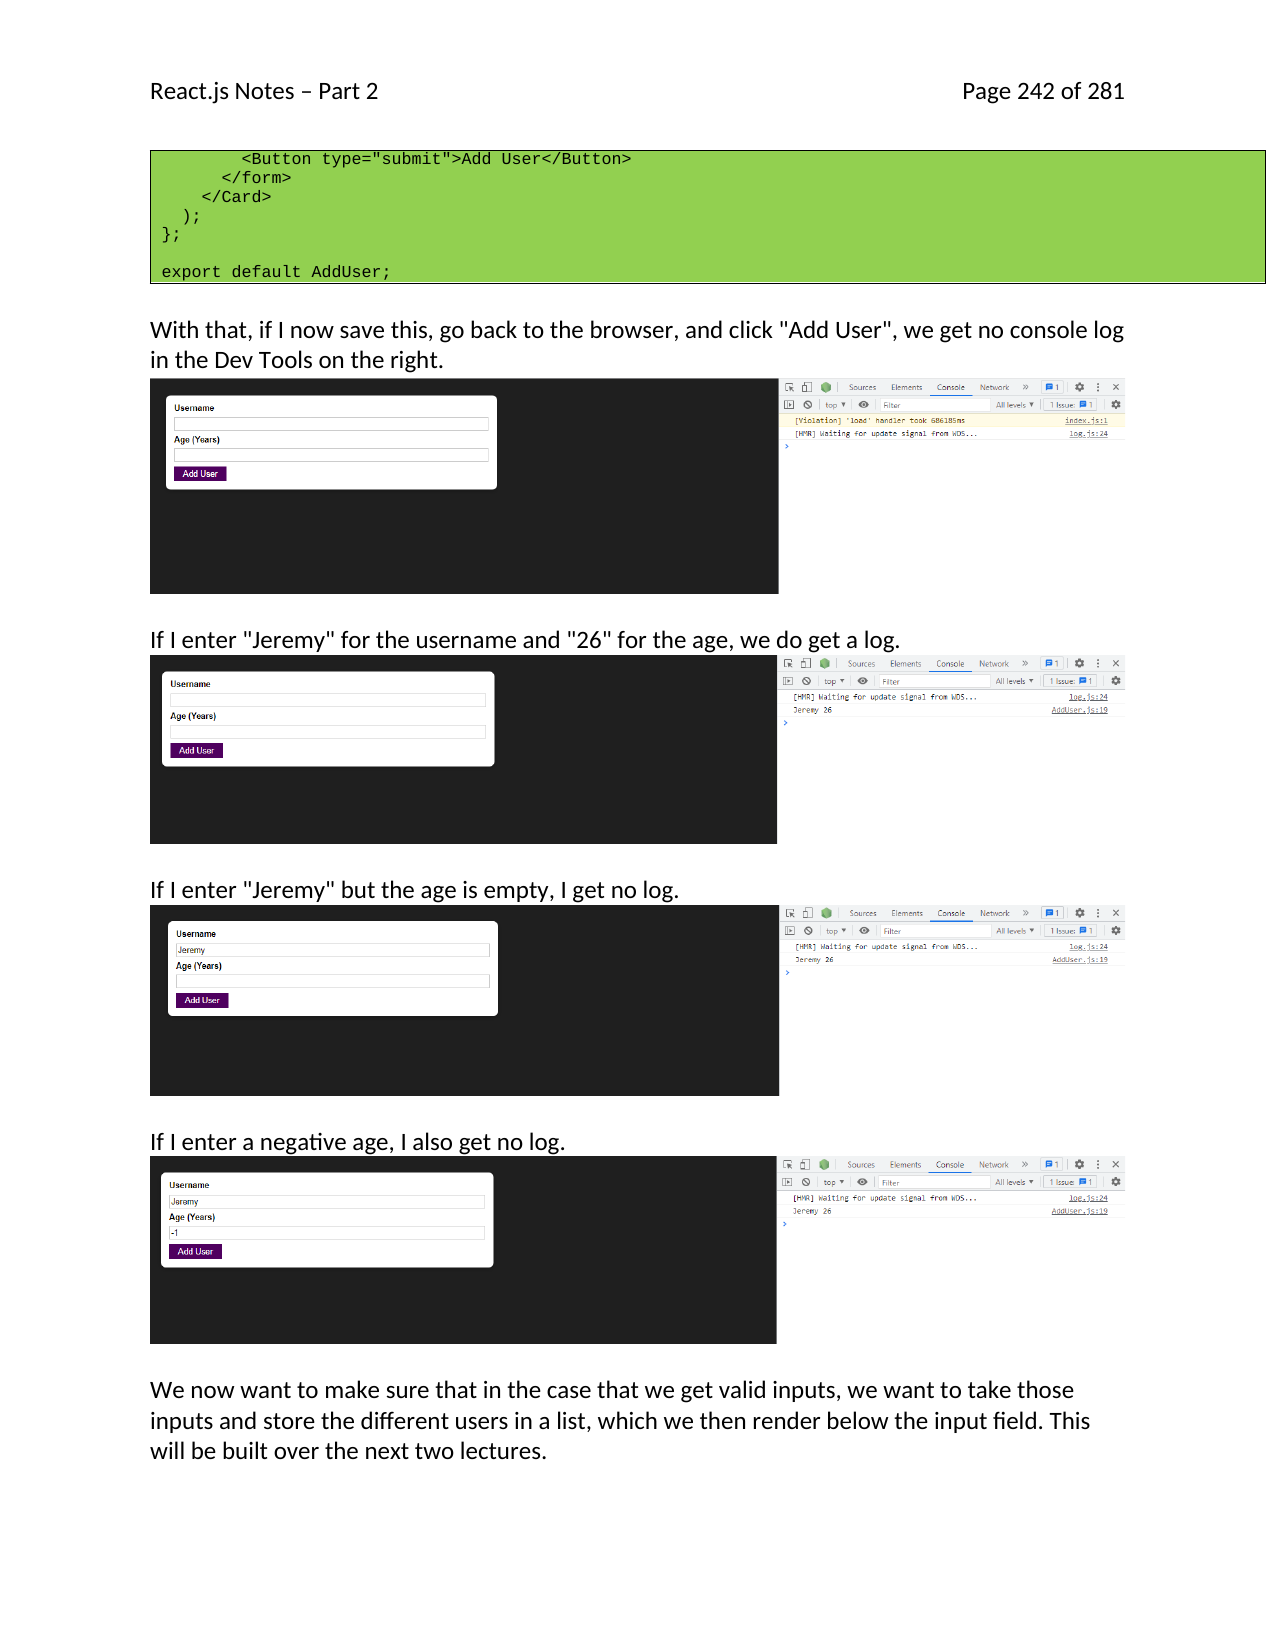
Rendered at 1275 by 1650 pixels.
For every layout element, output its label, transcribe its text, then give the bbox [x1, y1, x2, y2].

text If I enter "Jeremy" but the age is empty, I get no log. [150, 874, 1125, 905]
text If I enter "Jeremy" for the username and "26" for the age, we do get a log. [150, 624, 1125, 655]
picture [150, 1156, 1125, 1344]
picture [150, 905, 1125, 1096]
picture [150, 655, 1125, 844]
text With that, if I now save this, go back to the browser, and click "Add User", we get no console log in the Dev Tools on the right. [150, 314, 1125, 375]
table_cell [151, 151, 1265, 282]
picture [150, 375, 1125, 594]
text If I enter a negative age, I also get no log. [150, 1126, 1125, 1156]
text We now want to make sure that in the case that we get valid inputs, we want to take those inputs and store the different users in a list, which we then render below the input field. This will be built over the next two lectures. [150, 1374, 1125, 1466]
